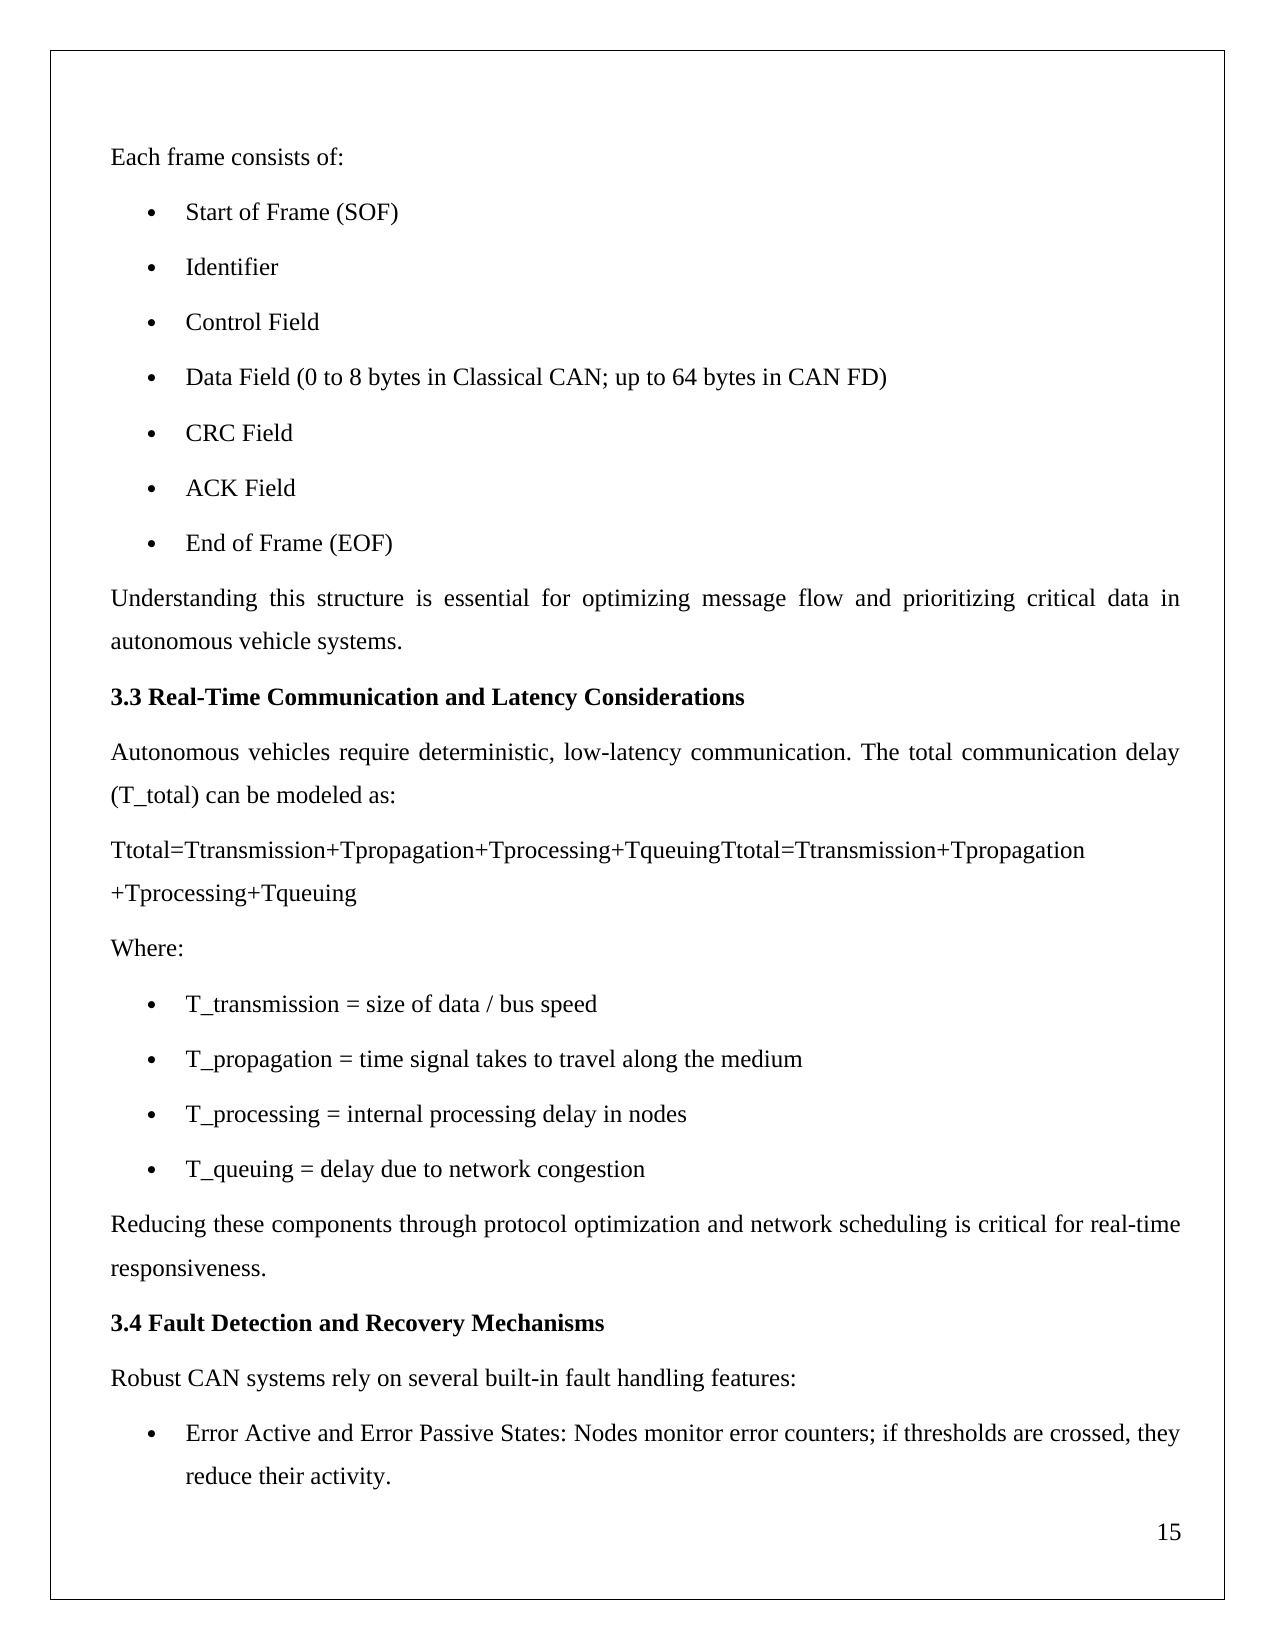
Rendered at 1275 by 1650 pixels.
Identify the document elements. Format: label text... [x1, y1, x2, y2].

text Where: [110, 933, 1181, 962]
list End of Frame (EOF) [148, 528, 1181, 557]
list Error Active and Error Passive States: Nodes monitor error counters; if thresholds are crossed, they reduce their activity. [148, 1418, 1181, 1490]
list Identifier [148, 252, 1181, 281]
text Ttotal=Ttransmission+Tpropagation+Tprocessing+TqueuingTtotal​=Ttransmission​+Tpropagation​+Tprocessing​+Tqueuing​ [110, 835, 1181, 907]
list Start of Frame (SOF) [148, 197, 1181, 226]
text Robust CAN systems rely on several built-in fault handling features: [110, 1363, 1181, 1392]
text Autonomous vehicles require deterministic, low-latency communication. The total communication delay (T_total) can be modeled as: [110, 737, 1181, 809]
text 3.3 Real-Time Communication and Latency Considerations [110, 682, 1181, 710]
list CRC Field [148, 418, 1181, 446]
list T_processing = internal processing delay in nodes [148, 1099, 1181, 1128]
list Data Field (0 to 8 bytes in Classical CAN; up to 64 bytes in CAN FD) [148, 362, 1181, 391]
text Understanding this structure is essential for optimizing message flow and prioritizing critical data in autonomous vehicle systems. [110, 583, 1181, 655]
list T_propagation = time signal takes to travel along the medium [148, 1044, 1181, 1073]
list ACK Field [148, 473, 1181, 502]
text Reducing these components through protocol optimization and network scheduling is critical for real-time responsiveness. [110, 1209, 1181, 1281]
text 3.4 Fault Detection and Recovery Mechanisms [110, 1308, 1181, 1337]
list T_queuing = delay due to network congestion [148, 1154, 1181, 1183]
list Control Field [148, 307, 1181, 336]
text Each frame consists of: [110, 142, 1181, 170]
list T_transmission = size of data / bus speed [148, 989, 1181, 1017]
